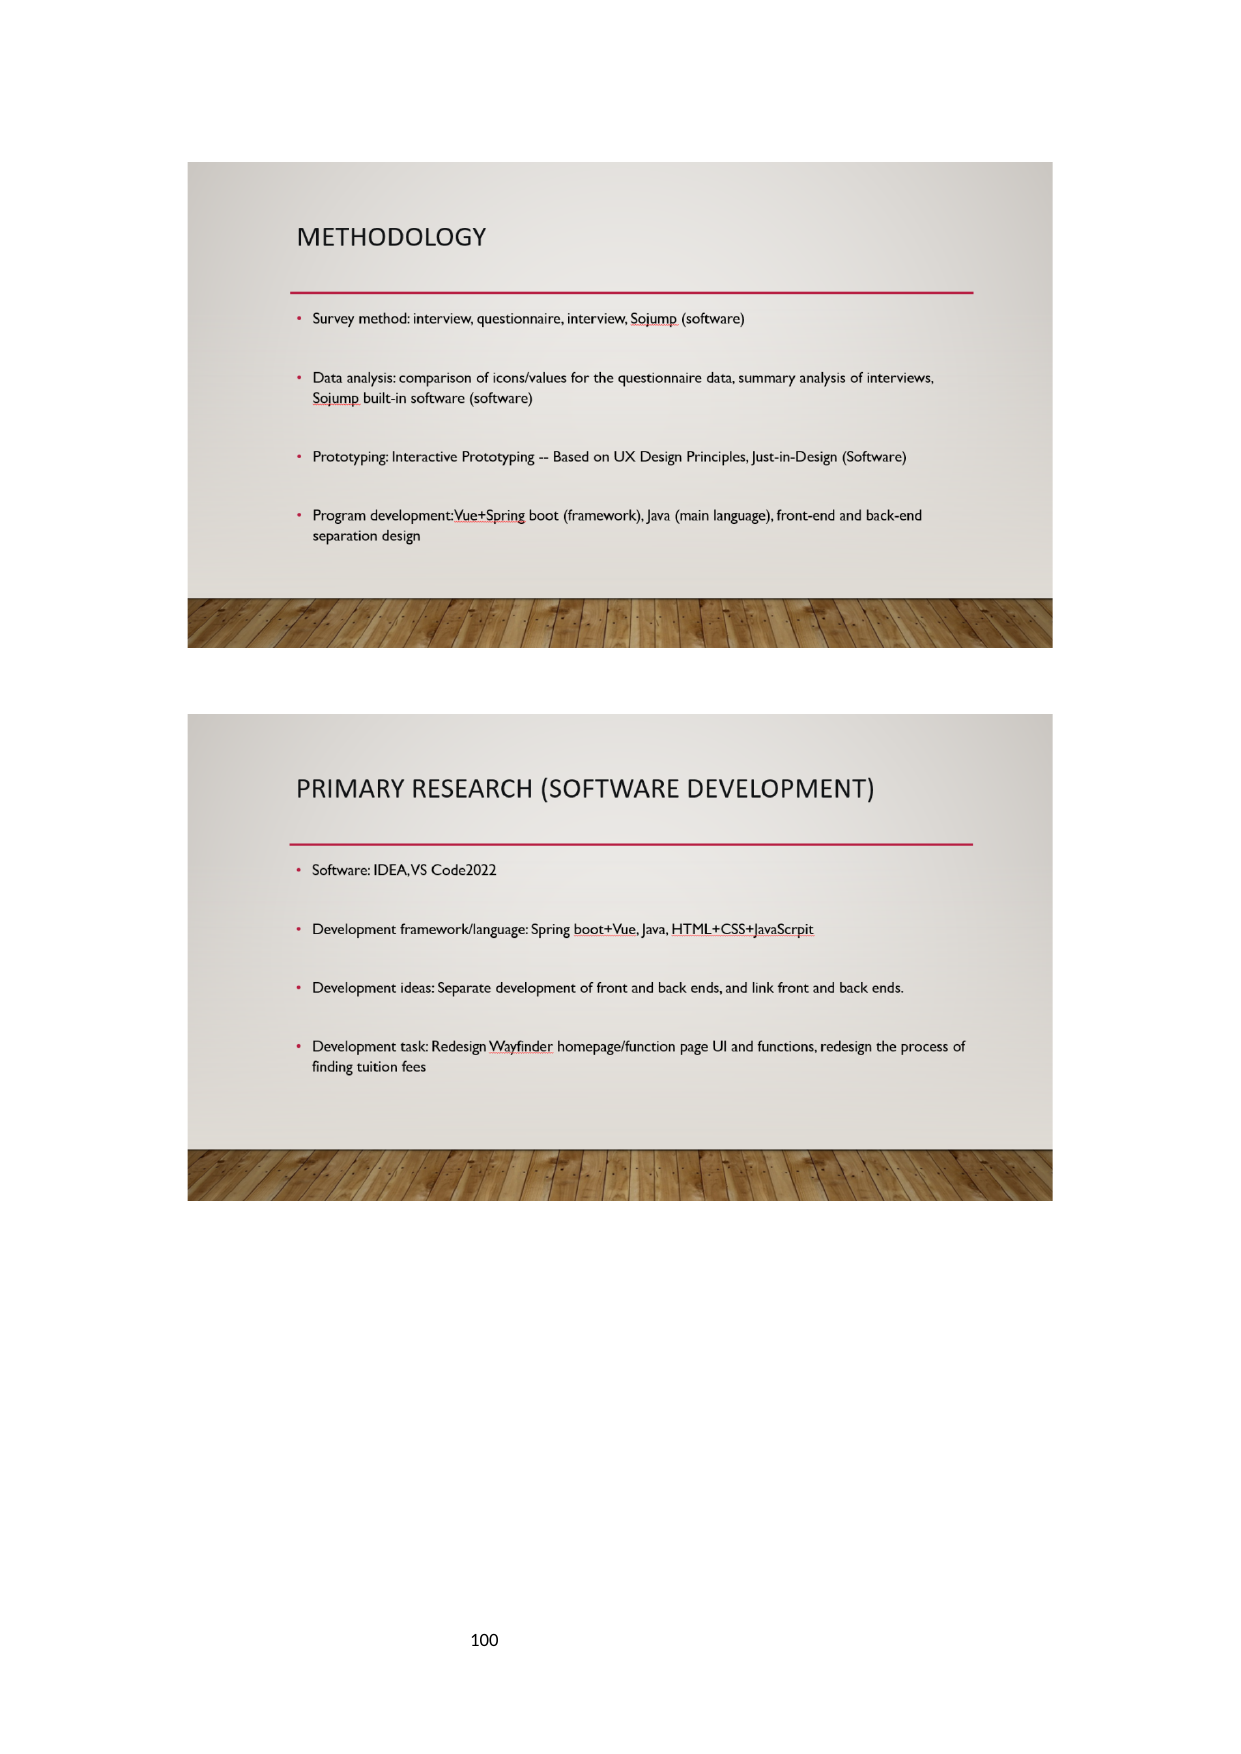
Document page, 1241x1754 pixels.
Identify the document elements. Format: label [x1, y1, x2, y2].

picture [187, 162, 1053, 648]
picture [187, 714, 1053, 1201]
